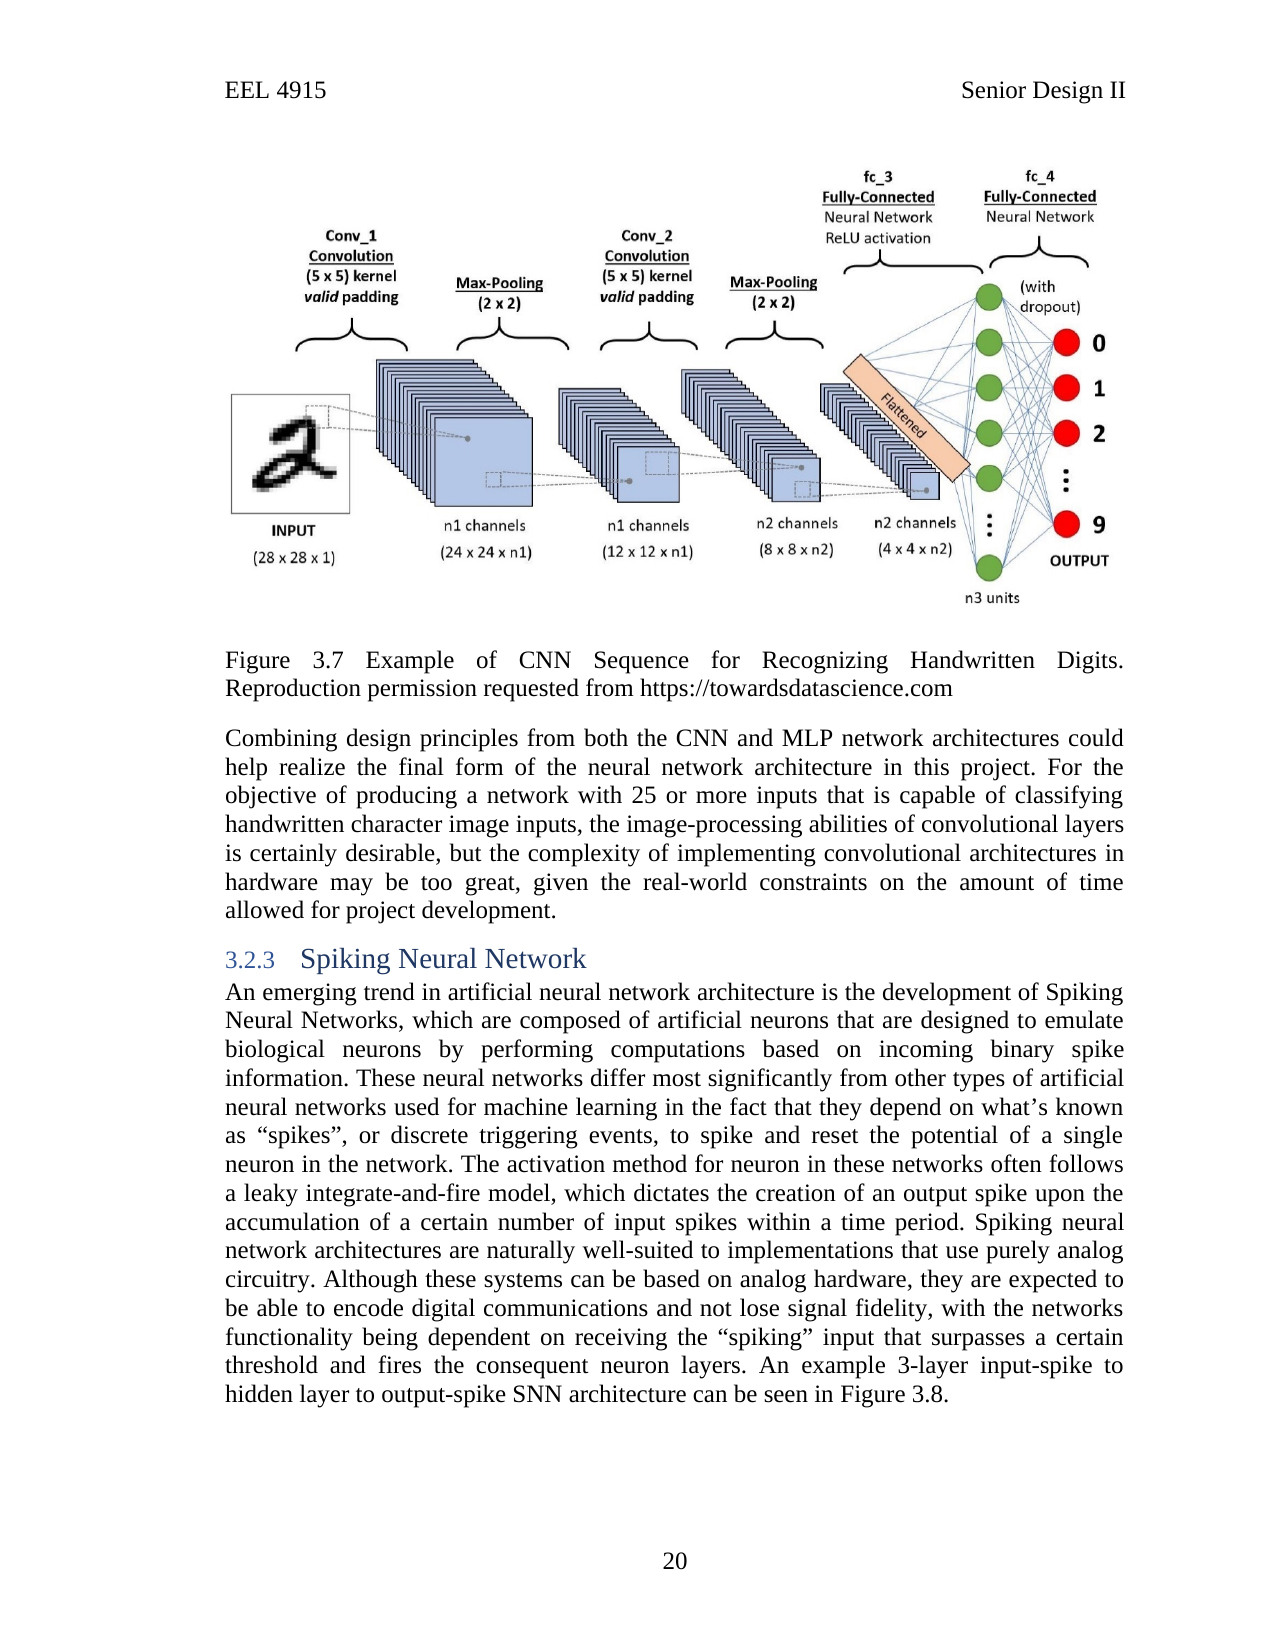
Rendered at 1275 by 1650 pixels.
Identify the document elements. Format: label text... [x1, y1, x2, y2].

picture [228, 150, 1122, 629]
text Combining design principles from both the CNN and MLP network architectures could help realize the final form of the neural network architecture in this project. For the objective of producing a network with 25 or more inputs that is capable of classifying handwritten character image inputs, the image-processing abilities of convolutional layers is certainly desirable, but the complexity of implementing convolutional architectures in hardware may be too great, given the real-world constraints on the amount of time allowed for project development. [225, 723, 1125, 924]
subtitle Spiking Neural Network [225, 941, 1125, 974]
